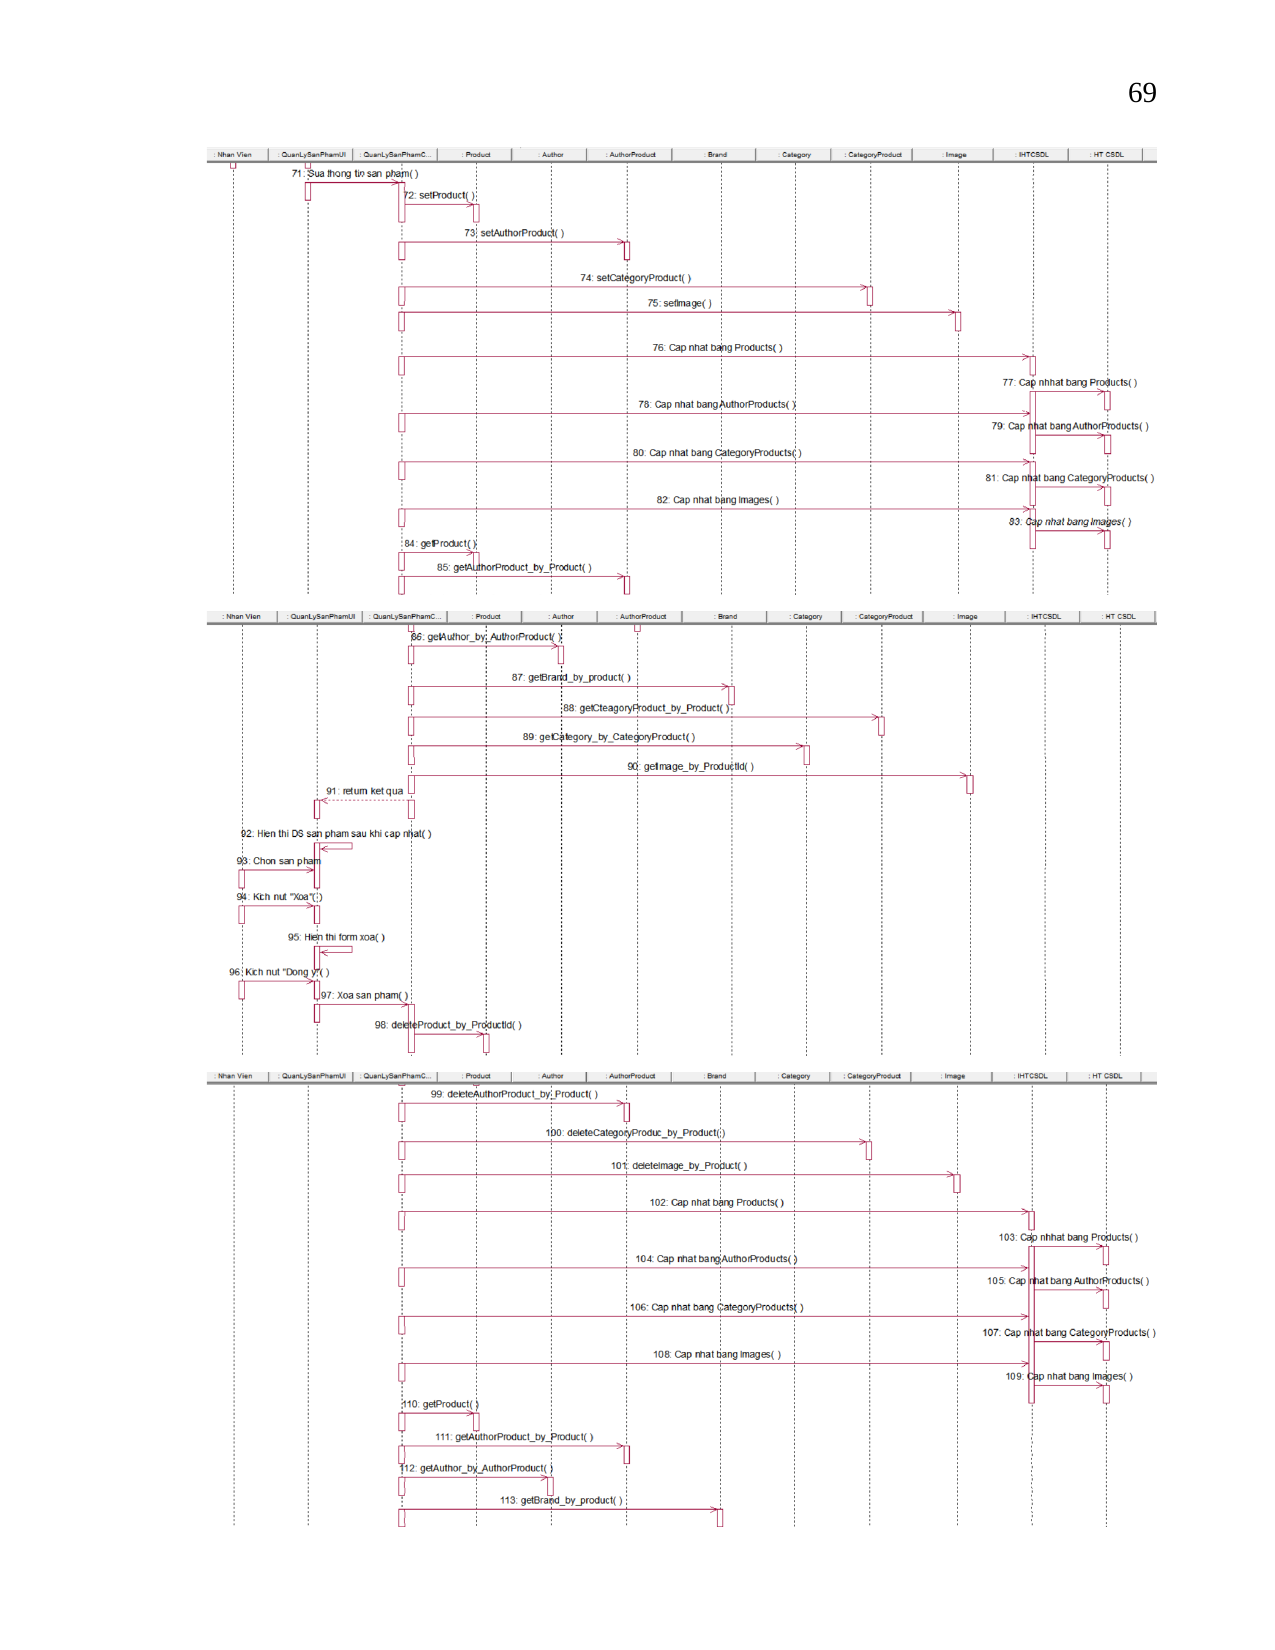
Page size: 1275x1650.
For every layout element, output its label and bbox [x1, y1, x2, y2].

picture [206, 147, 1157, 595]
picture [206, 1072, 1157, 1527]
picture [206, 611, 1157, 1056]
